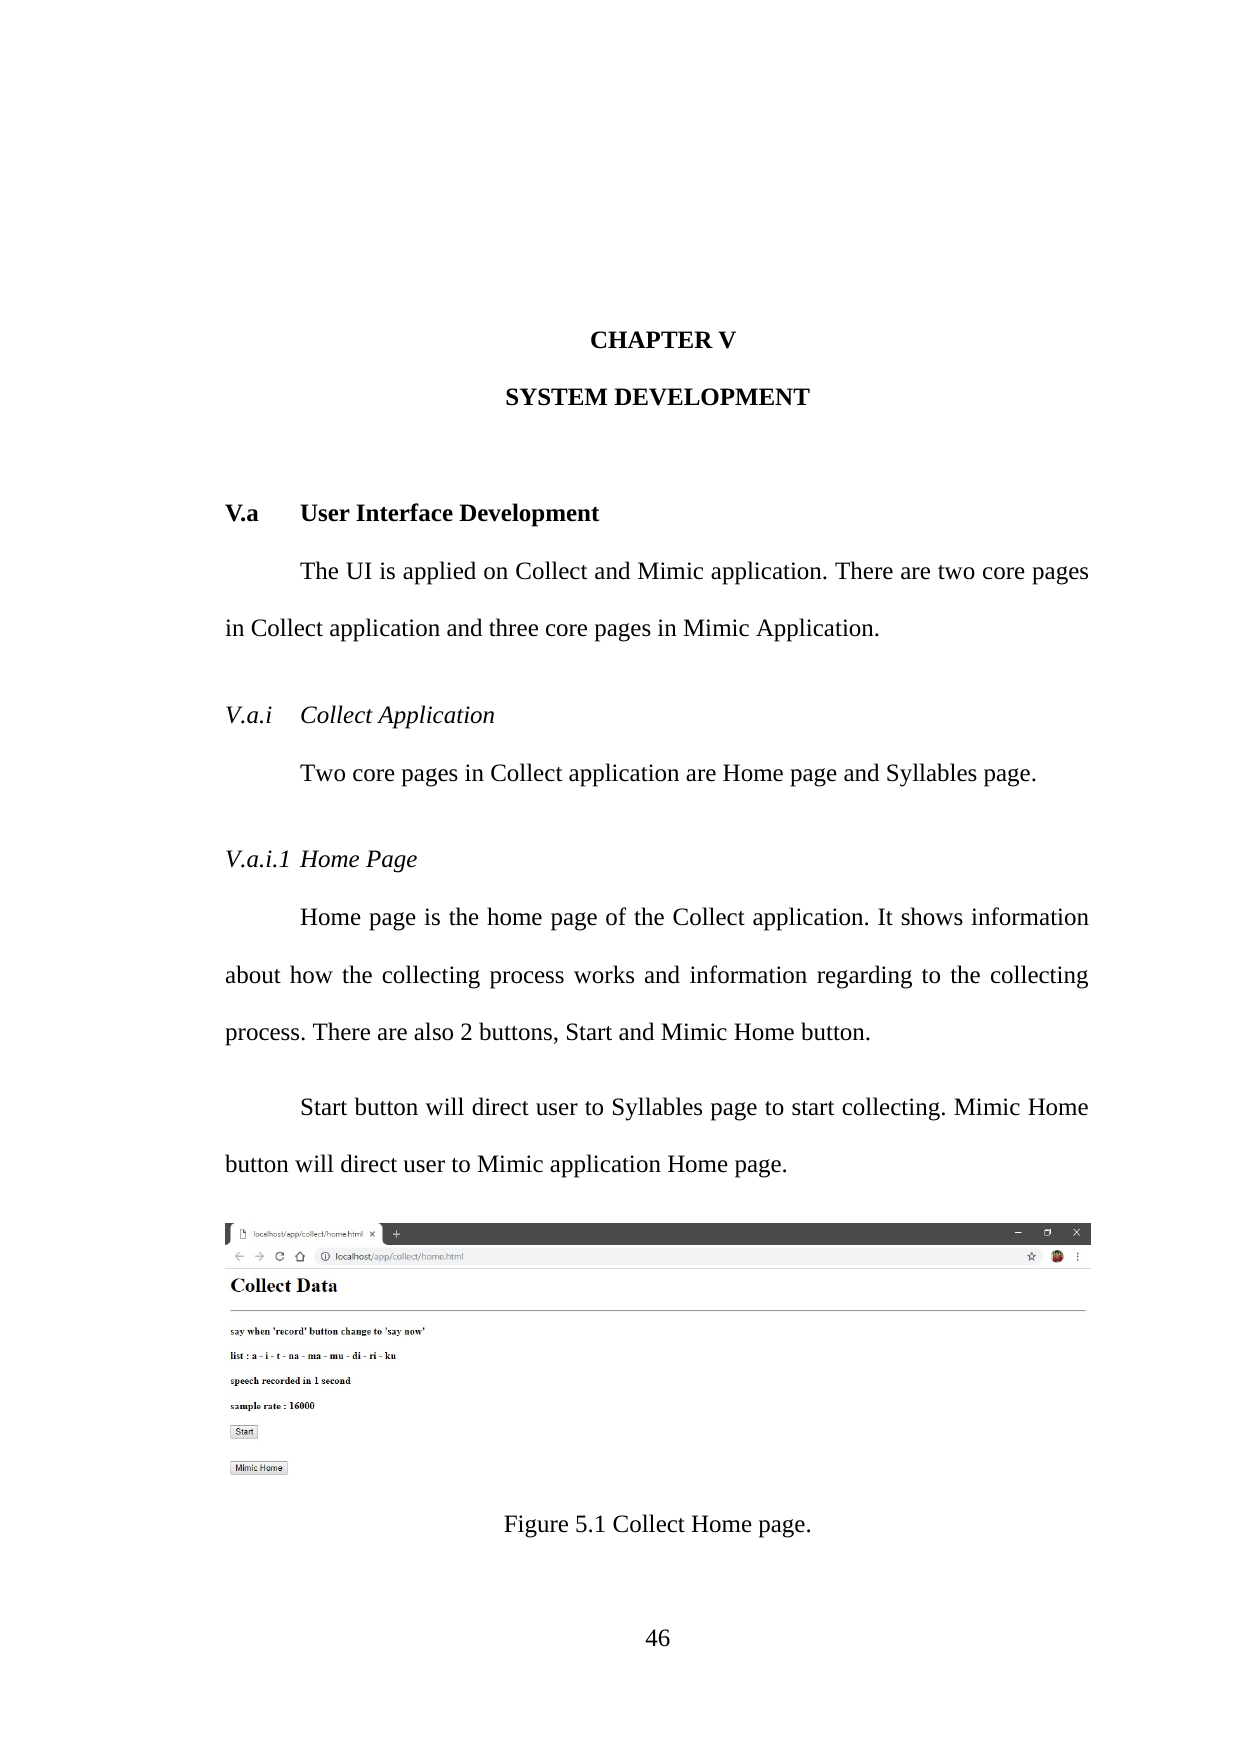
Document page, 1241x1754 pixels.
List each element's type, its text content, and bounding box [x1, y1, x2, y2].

subtitle Collect Application [225, 700, 1090, 729]
subtitle User Interface Development [225, 498, 1090, 527]
text Home page is the home page of the Collect application. It shows information about how the collecting process works and information regarding to the collecting process. There are also 2 buttons, Start and Mimic Home button. [225, 902, 1090, 1046]
picture [225, 1223, 1091, 1492]
subtitle Home Page [225, 844, 1090, 873]
text Two core pages in Collect application are Home page and Syllables page. [225, 758, 1090, 787]
text Figure 5.1 Collect Home page. [225, 1509, 1090, 1537]
text Start button will direct user to Syllables page to start collecting. Mimic Home button will direct user to Mimic application Home page. [225, 1092, 1090, 1178]
subtitle SYSTEM DEVELOPMENT [225, 325, 1090, 411]
text The UI is applied on Collect and Mimic application. There are two core pages in Collect application and three core pages in Mimic Application. [225, 556, 1090, 642]
